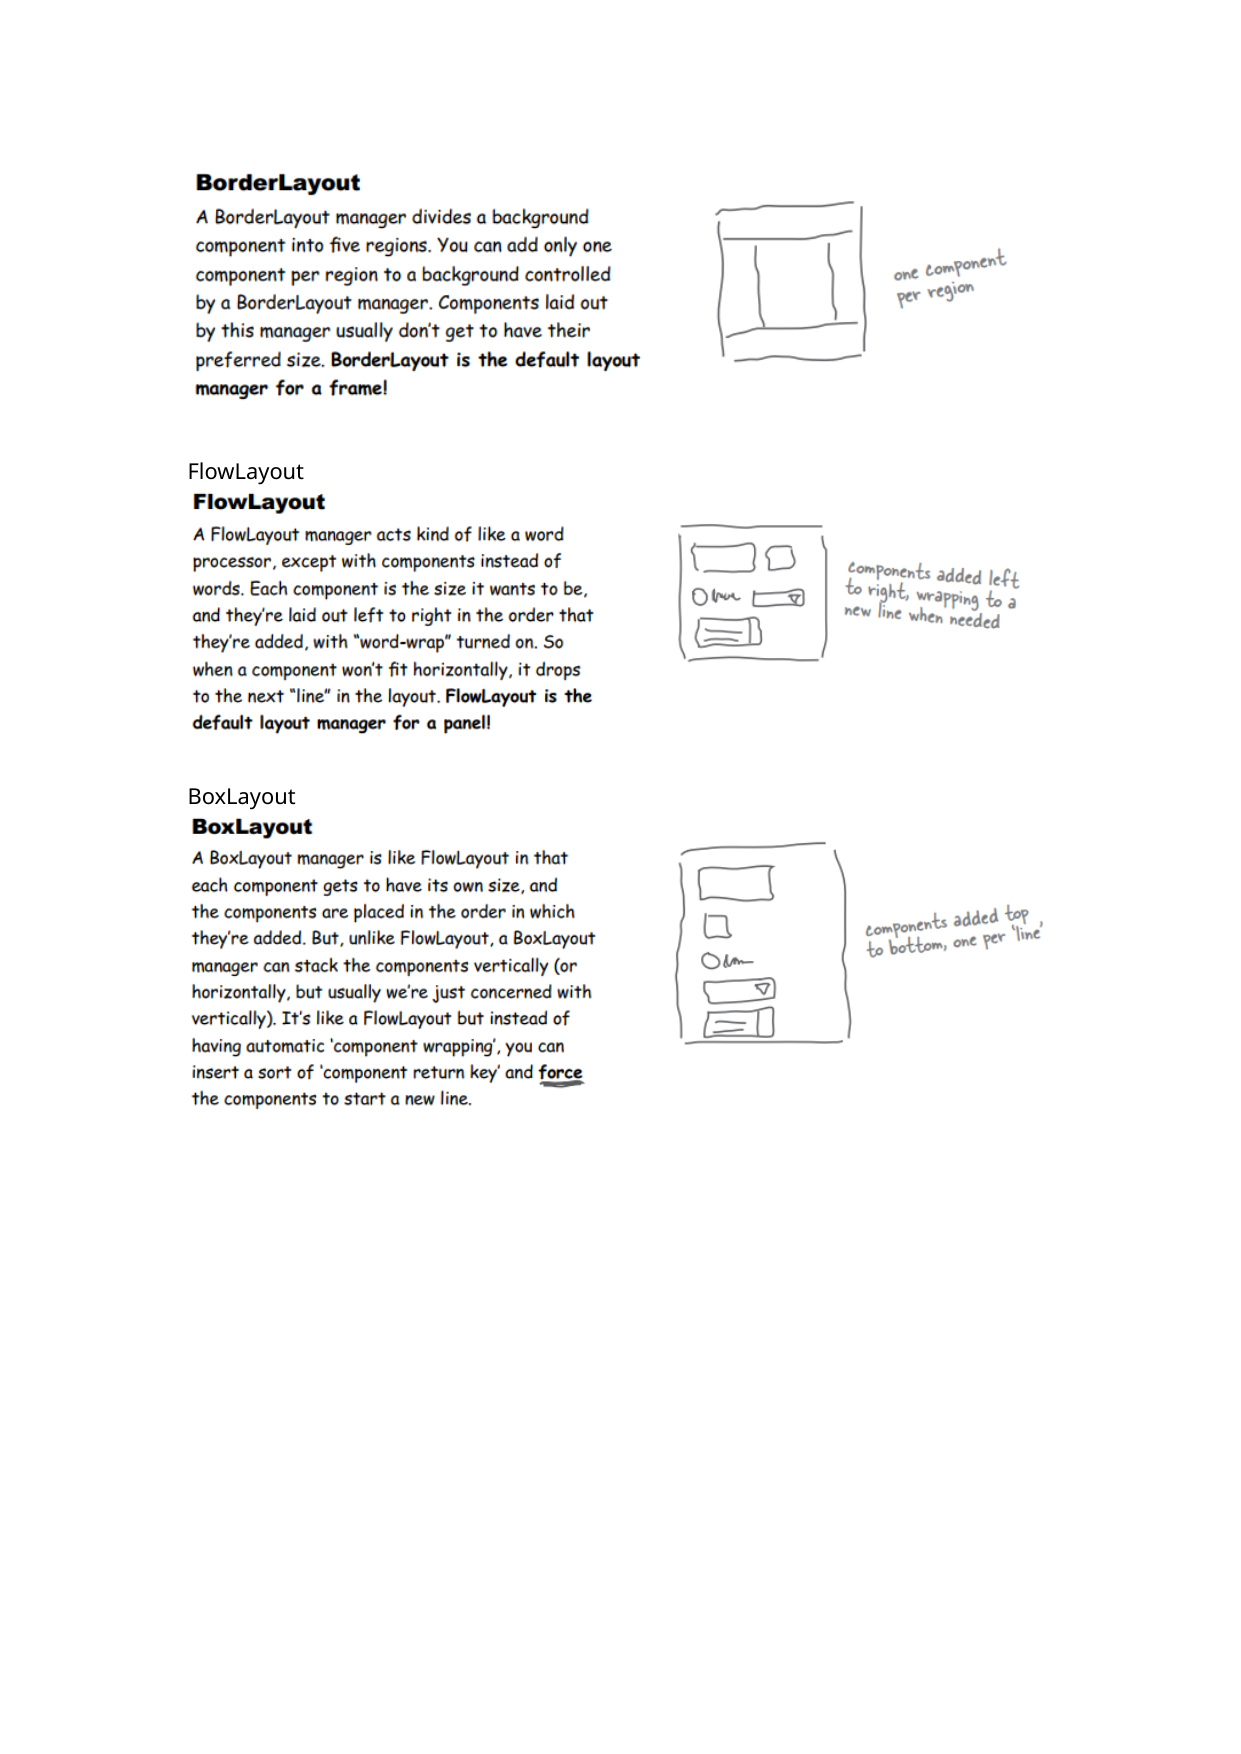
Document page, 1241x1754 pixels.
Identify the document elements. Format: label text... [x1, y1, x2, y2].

picture [187, 487, 1025, 739]
picture [187, 812, 1052, 1117]
text BoxLayout [187, 779, 1053, 812]
text FlowLayout [187, 454, 1053, 487]
picture [187, 162, 1014, 404]
